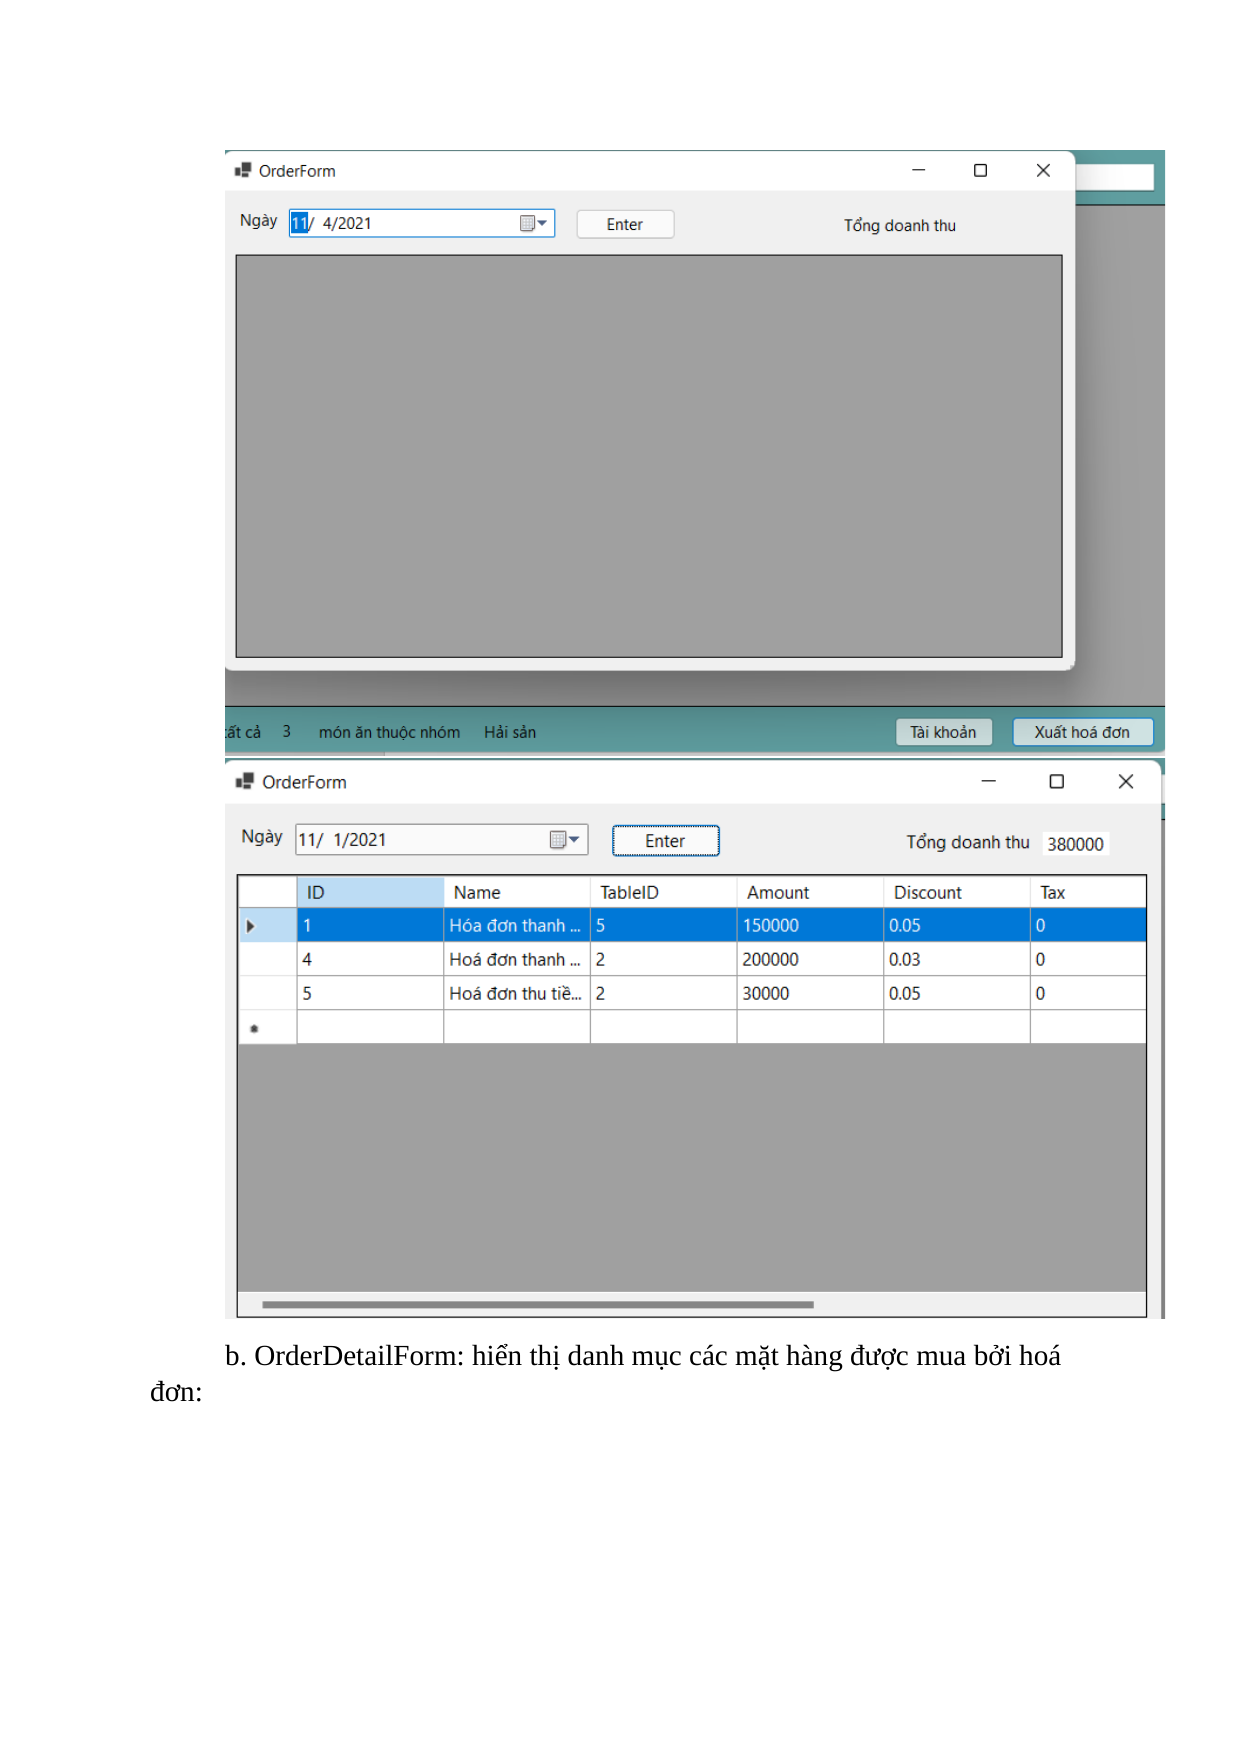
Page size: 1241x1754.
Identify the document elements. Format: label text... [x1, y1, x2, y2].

picture [225, 150, 1166, 756]
picture [225, 758, 1166, 1319]
text b. OrderDetailForm: hiển thị danh mục các mặt hàng được mua bởi hoá đơn: [150, 1338, 1090, 1408]
